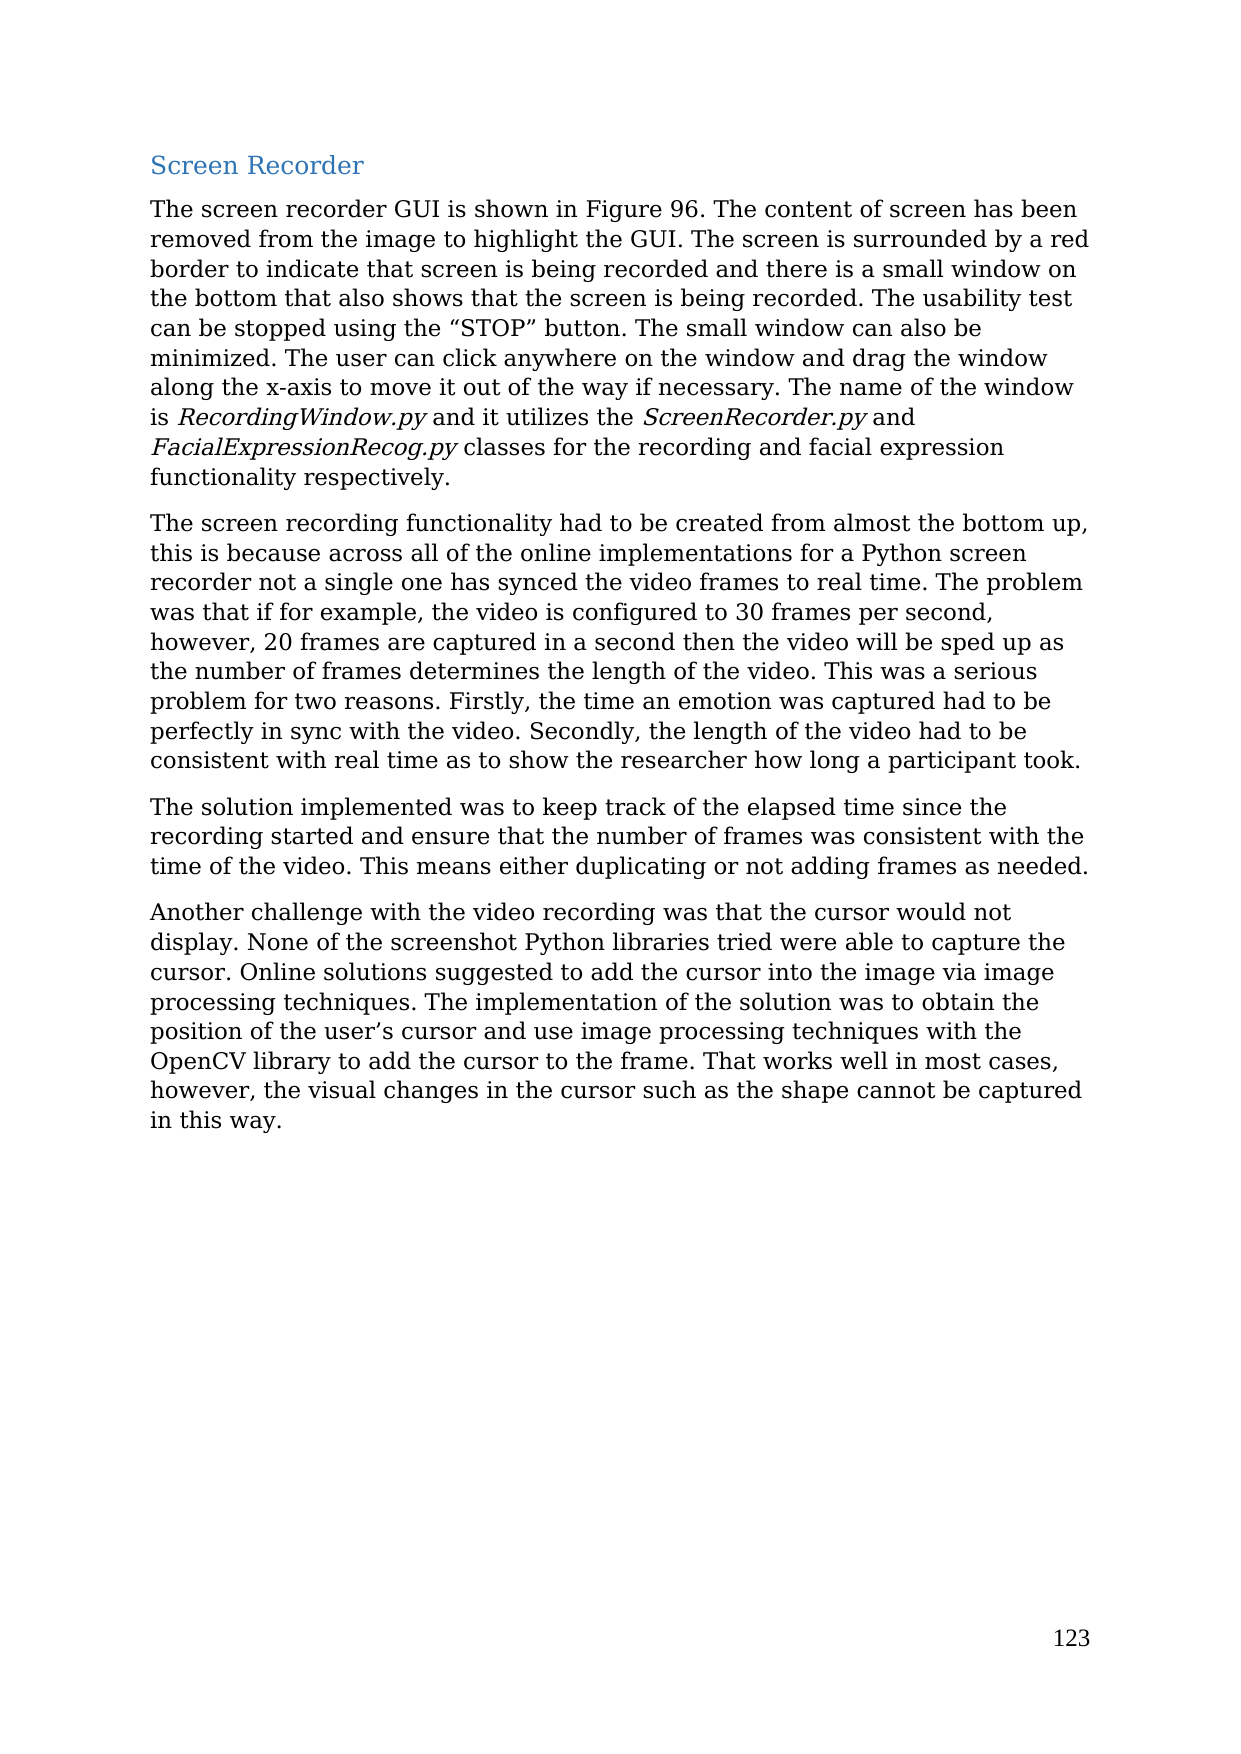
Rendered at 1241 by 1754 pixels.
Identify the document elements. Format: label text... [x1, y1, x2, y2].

subtitle Screen Recorder [150, 150, 1090, 180]
text The screen recorder GUI is shown in Figure 96. The content of screen has been removed from the image to highlight the GUI. The screen is surrounded by a red border to indicate that screen is being recorded and there is a small window on the bottom that also shows that the screen is being recorded. The usability test can be stopped using the “STOP” button. The small window can also be minimized. The user can click anywhere on the window and drag the window along the x-axis to move it out of the way if necessary. The name of the window is RecordingWindow.py and it utilizes the ScreenRecorder.py and FacialExpressionRecog.py classes for the recording and facial expression functionality respectively. [150, 195, 1090, 490]
text Another challenge with the video recording was that the cursor would not display. None of the screenshot Python libraries tried were able to capture the cursor. Online solutions suggested to add the cursor into the image via image processing techniques. The implementation of the solution was to obtain the position of the user’s cursor and use image processing techniques with the OpenCV library to add the cursor to the frame. That works well in most cases, however, the visual changes in the cursor such as the shape cannot be captured in this way. [150, 898, 1090, 1133]
text The screen recording functionality had to be created from almost the bottom up, this is because across all of the online implementations for a Python screen recorder not a single one has synced the video frames to real time. The problem was that if for example, the video is configured to 30 frames per second, however, 20 frames are captured in a second then the video will be sped up as the number of frames determines the length of the video. This was a serious problem for two reasons. Firstly, the time an emotion was captured had to be perfectly in sync with the video. Secondly, the length of the video had to be consistent with real time as to show the researcher how long a participant took. [150, 508, 1090, 773]
text The solution implemented was to keep track of the elapsed time since the recording started and ensure that the number of frames was consistent with the time of the video. This means either duplicating or not adding frames as needed. [150, 792, 1090, 879]
